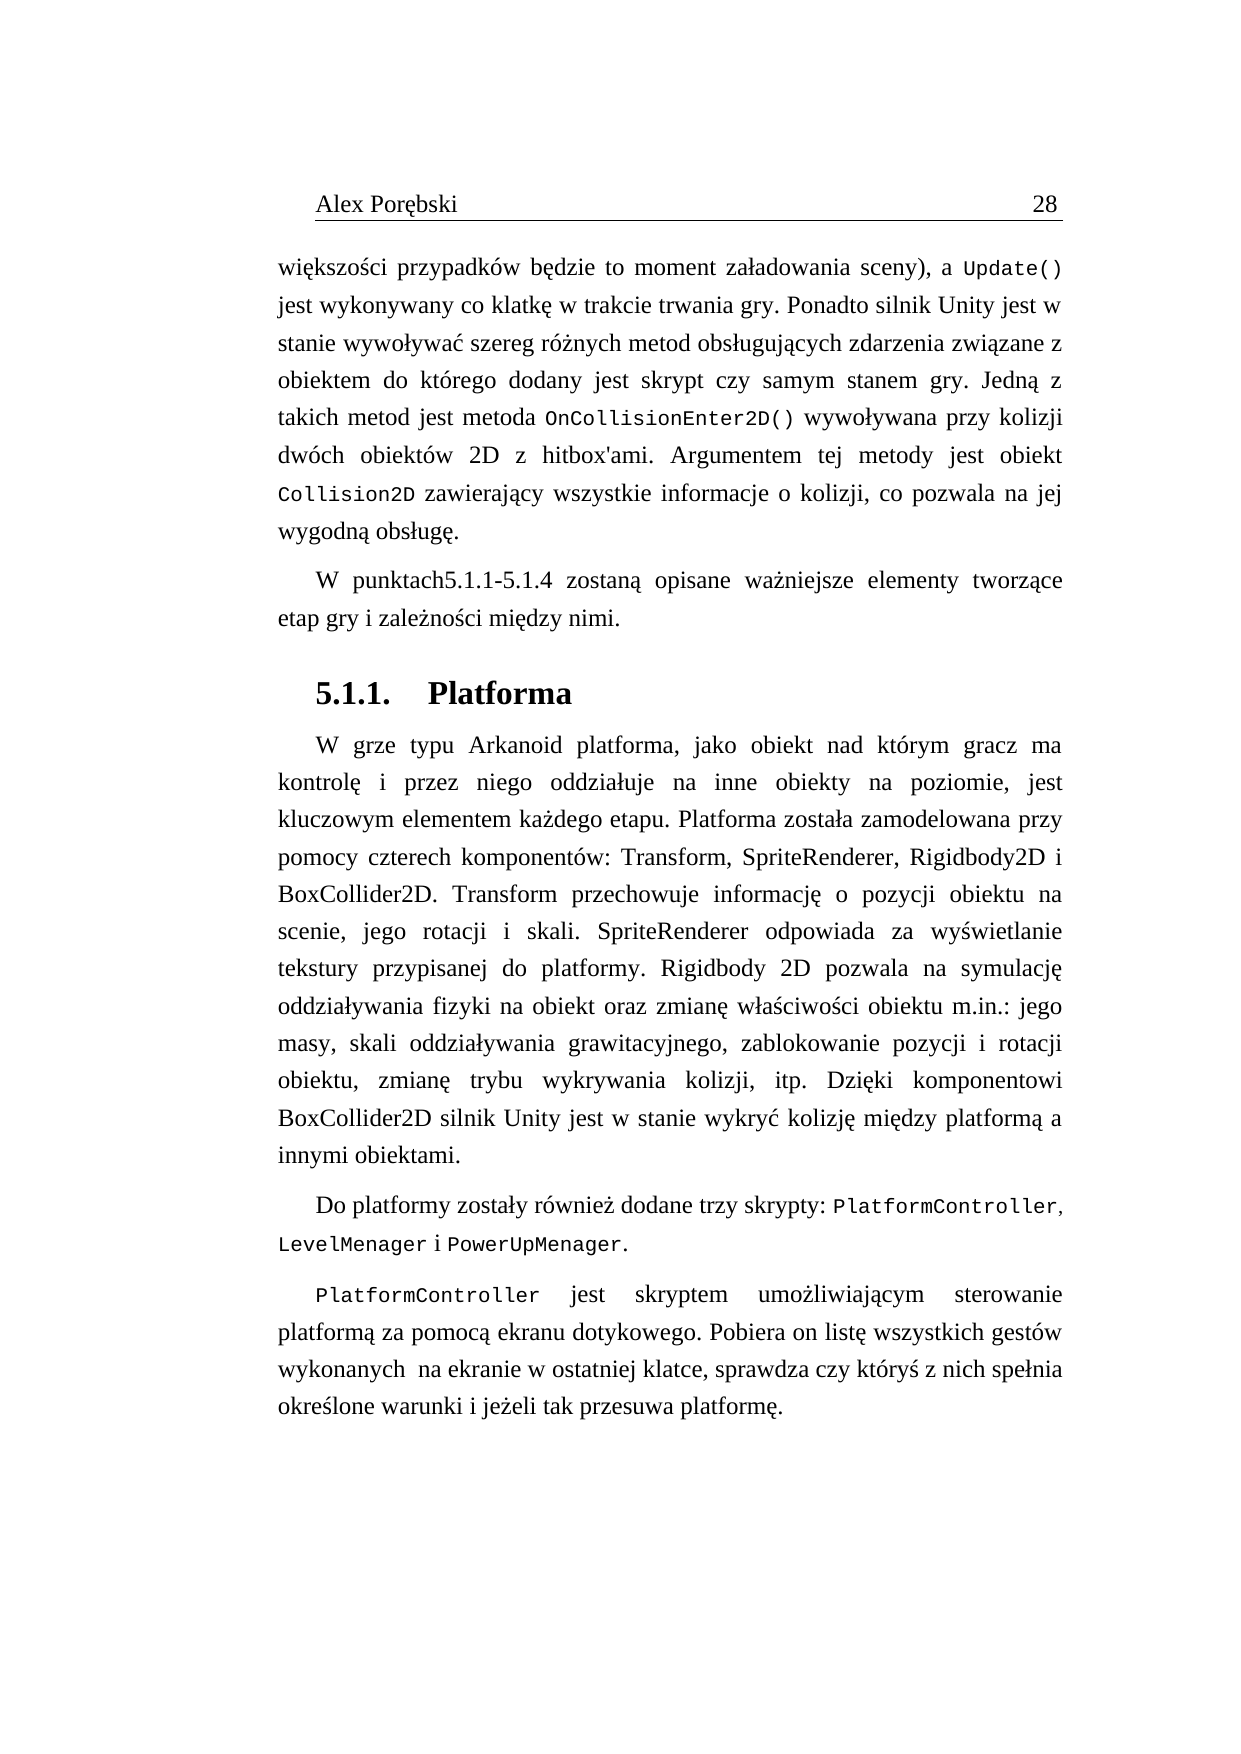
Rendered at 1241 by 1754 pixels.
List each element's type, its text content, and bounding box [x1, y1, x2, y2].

text W grze typu Arkanoid platforma, jako obiekt nad którym gracz ma kontrolę i przez niego oddziałuje na inne obiekty na poziomie, jest kluczowym elementem każdego etapu. Platforma została zamodelowana przy pomocy czterech komponentów: Transform, SpriteRenderer, Rigidbody2D i BoxCollider2D. Transform przechowuje informację o pozycji obiektu na scenie, jego rotacji i skali. SpriteRenderer odpowiada za wyświetlanie tekstury przypisanej do platformy. Rigidbody 2D pozwala na symulację oddziaływania fizyki na obiekt oraz zmianę właściwości obiektu m.in.: jego masy, skali oddziaływania grawitacyjnego, zablokowanie pozycji i rotacji obiektu, zmianę trybu wykrywania kolizji, itp. Dzięki komponentowi BoxCollider2D silnik Unity jest w stanie wykryć kolizję między platformą a innymi obiektami. [278, 730, 1063, 1169]
subtitle Platforma [315, 673, 1063, 712]
text Do platformy zostały również dodane trzy skrypty: PlatformController, LevelMenager i PowerUpMenager. [278, 1190, 1063, 1257]
text W punktach5.1.1-5.1.4 zostaną opisane ważniejsze elementy tworzące etap gry i zależności między nimi. [278, 566, 1063, 632]
text PlatformController jest skryptem umożliwiającym sterowanie platformą za pomocą ekranu dotykowego. Pobiera on listę wszystkich gestów wykonanych na ekranie w ostatniej klatce, sprawdza czy któryś z nich spełnia określone warunki i jeżeli tak przesuwa platformę. [278, 1279, 1063, 1420]
